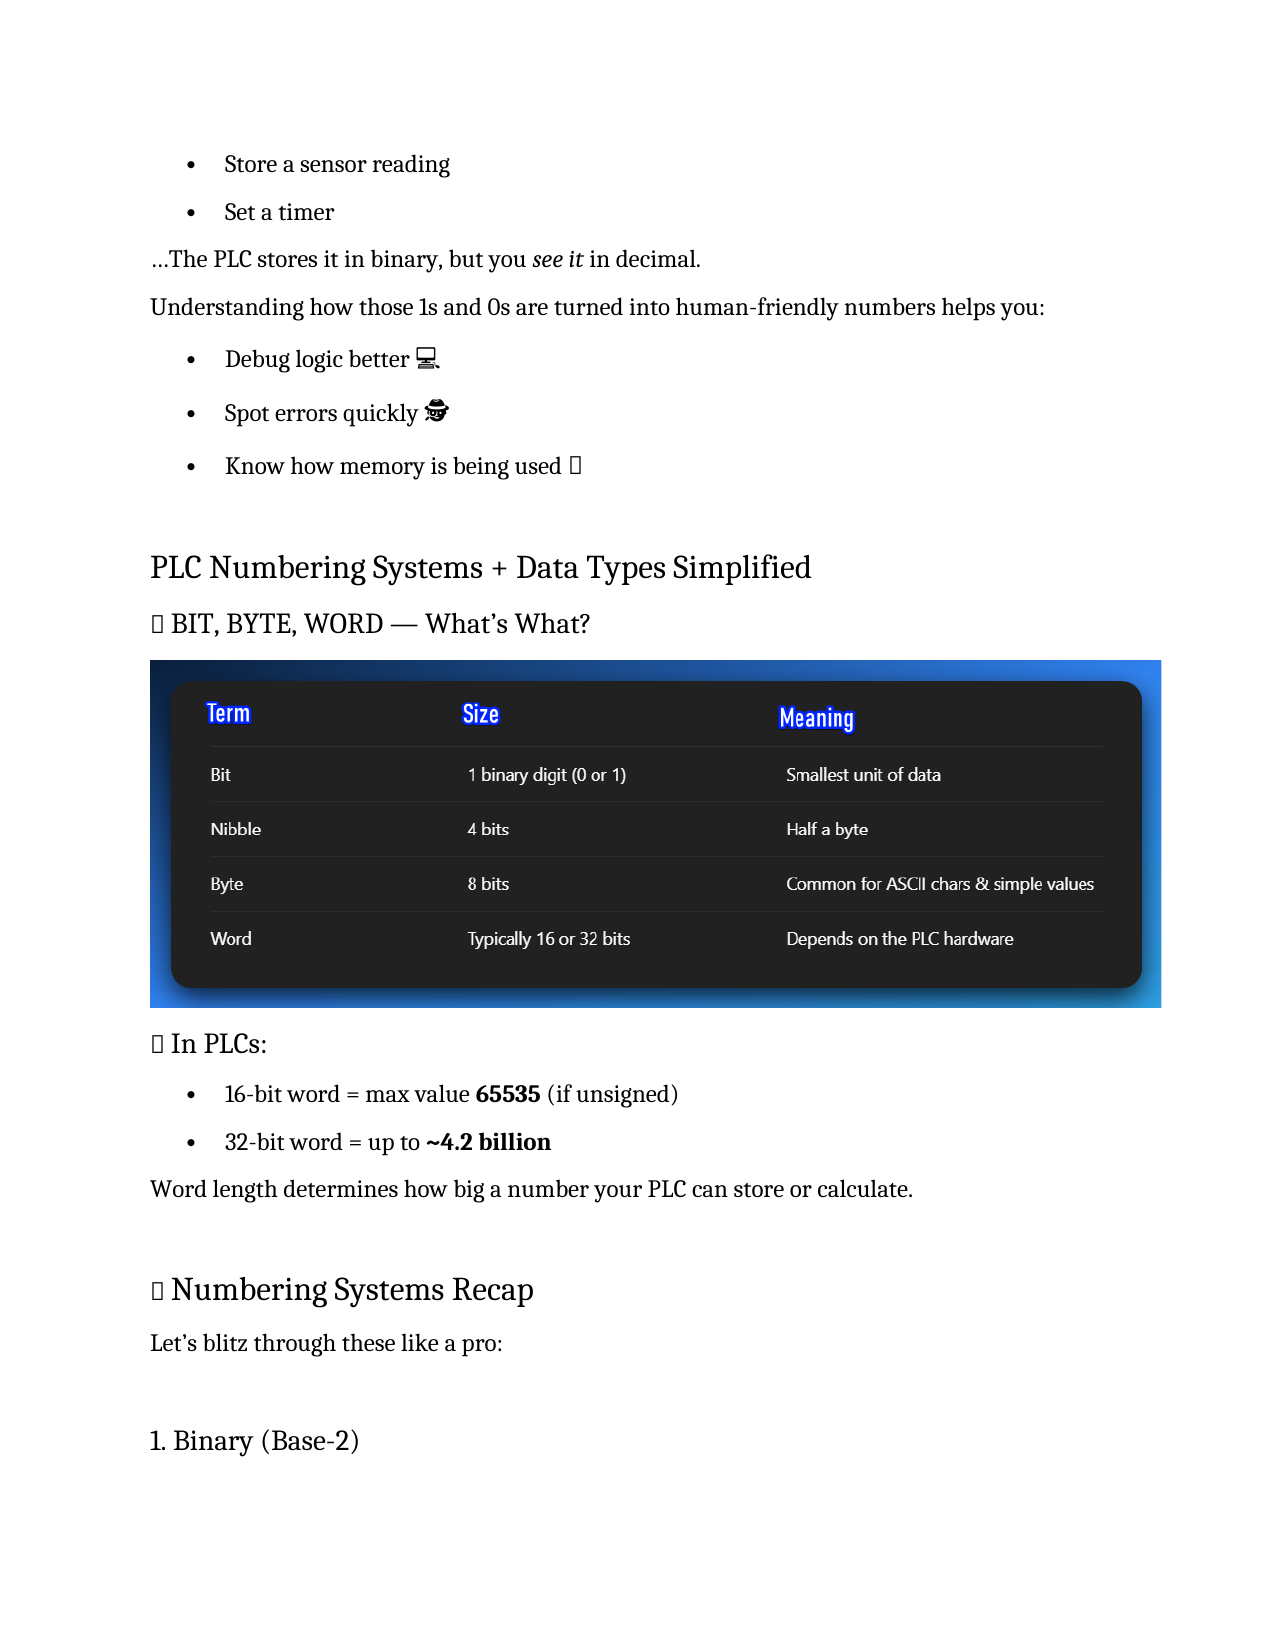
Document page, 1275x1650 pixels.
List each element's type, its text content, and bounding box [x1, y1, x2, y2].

text 🚀 BIT, BYTE, WORD — What’s What? [150, 607, 1125, 641]
text ✅ In PLCs: [150, 1026, 1125, 1061]
text PLC Numbering Systems + Data Types Simplified [150, 549, 1125, 587]
text …The PLC stores it in binary, but you see it in decimal. [150, 245, 1125, 274]
list Debug logic better 💻 [187, 341, 1125, 375]
list Set a timer [187, 198, 1125, 226]
text Let’s blitz through these like a pro: [150, 1329, 1125, 1357]
text 🧮 Numbering Systems Recap [150, 1271, 1125, 1309]
list 16-bit word = max value 65535 (if unsigned) [187, 1080, 1125, 1109]
list Know how memory is being used 🧠 [187, 448, 1125, 482]
list 32-bit word = up to ~4.2 billion [187, 1128, 1125, 1156]
picture [150, 660, 1162, 1008]
text Word length determines how big a number your PLC can store or calculate. [150, 1175, 1125, 1204]
text 1. Binary (Base-2) [150, 1424, 1125, 1458]
text Understanding how those 1s and 0s are turned into human-friendly numbers helps you: [150, 293, 1125, 322]
list Spot errors quickly 🕵️ [187, 394, 1125, 428]
list Store a sensor reading [187, 150, 1125, 179]
